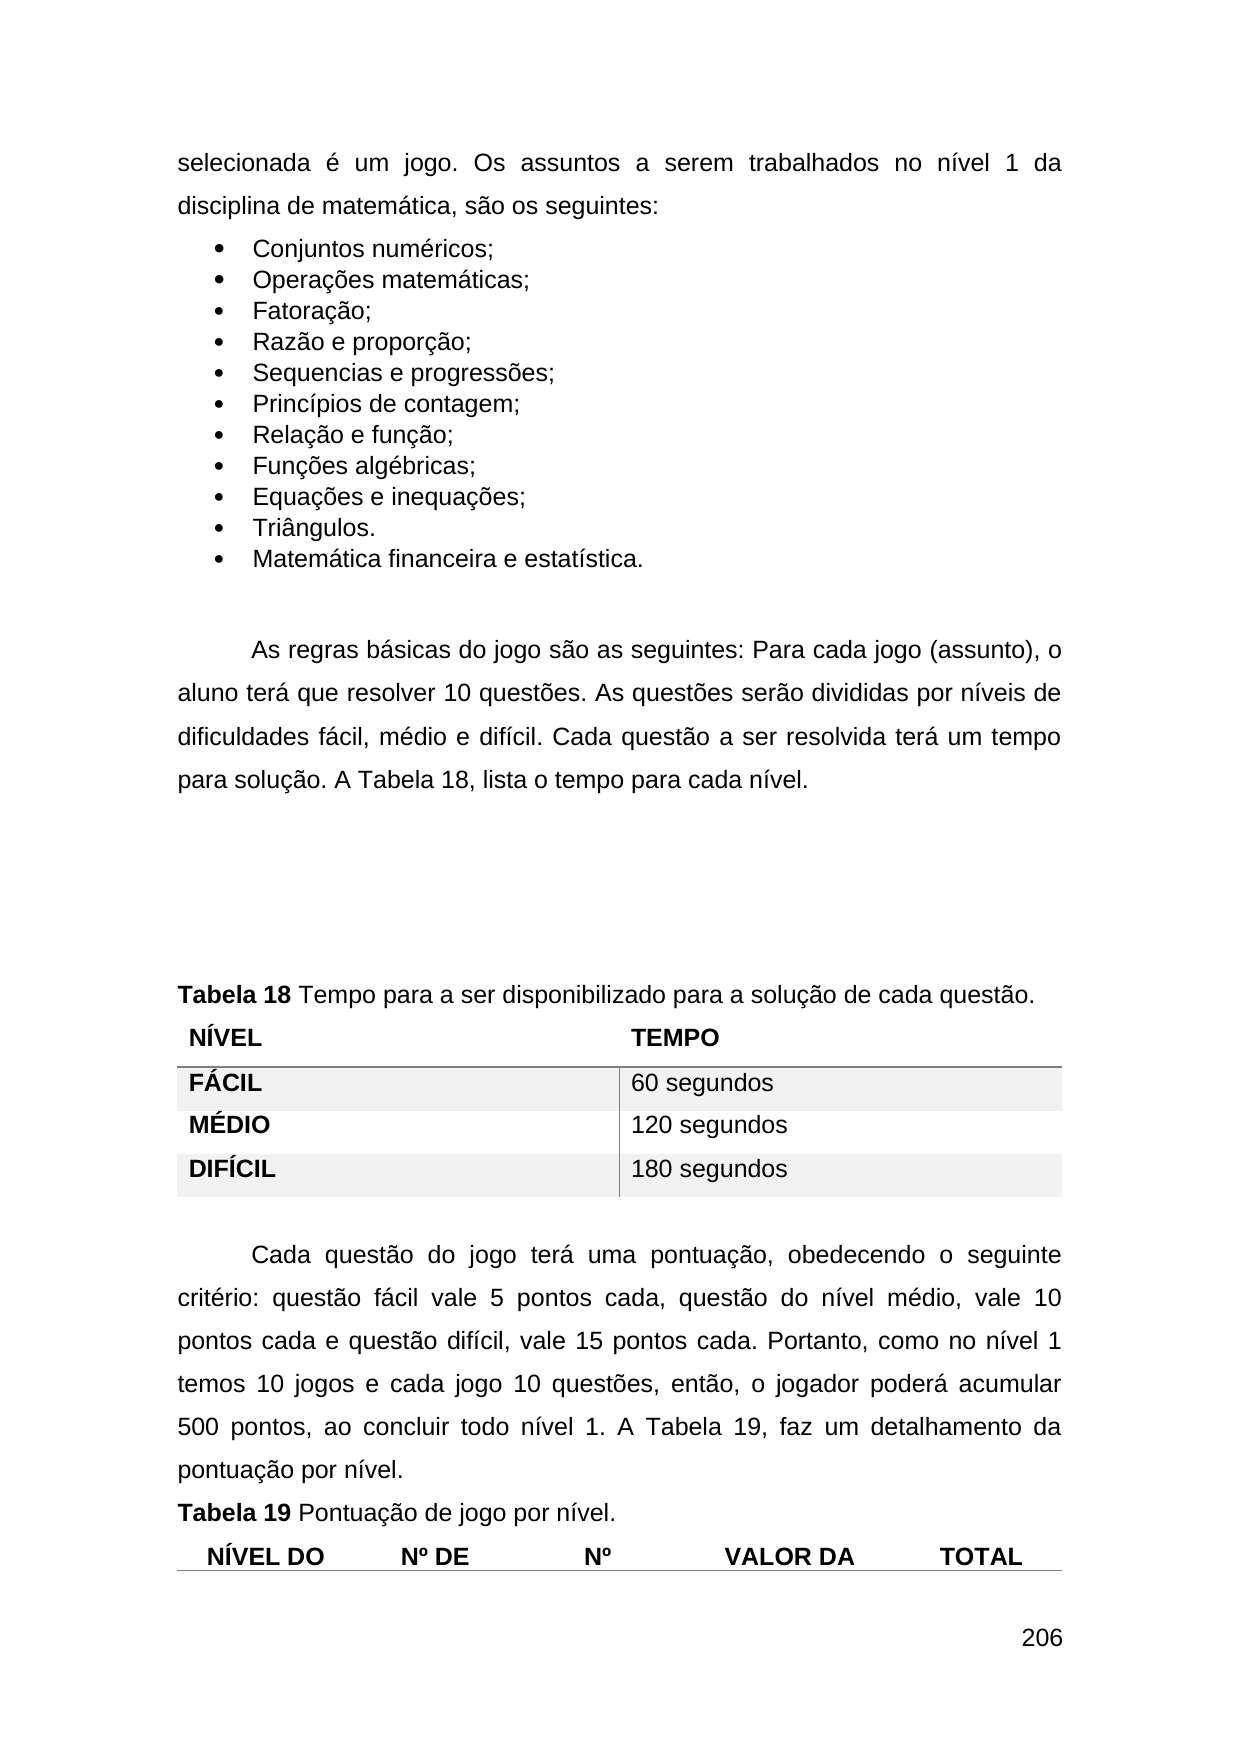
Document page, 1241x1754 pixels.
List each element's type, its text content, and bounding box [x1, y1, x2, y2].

list Fatoração; [215, 296, 1063, 325]
list Equações e inequações; [215, 482, 1063, 511]
text As regras básicas do jogo são as seguintes: Para cada jogo (assunto), o aluno terá que resolver 10 questões. As questões serão divididas por níveis de dificuldades fácil, médio e difícil. Cada questão a ser resolvida terá um tempo para solução. A Tabela 18, lista o tempo para cada nível. [177, 635, 1063, 793]
list Razão e proporção; [215, 327, 1063, 356]
list Triângulos. [215, 513, 1063, 542]
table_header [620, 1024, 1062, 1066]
text Tabela 18 Tempo para a ser disponibilizado para a solução de cada questão. [177, 980, 1063, 1009]
list Princípios de contagem; [215, 389, 1063, 418]
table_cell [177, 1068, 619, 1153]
text Tabela 19 Pontuação de jogo por nível. [177, 1498, 1063, 1527]
list Operações matemáticas; [215, 265, 1063, 294]
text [177, 148, 1063, 219]
list Relação e função; [215, 420, 1063, 449]
list Matemática financeira e estatística. [215, 544, 1063, 573]
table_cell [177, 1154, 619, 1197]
list Conjuntos numéricos; [215, 234, 1063, 263]
text Cada questão do jogo terá uma pontuação, obedecendo o seguinte critério: questão fácil vale 5 pontos cada, questão do nível médio, vale 10 pontos cada e questão difícil, vale 15 pontos cada. Portanto, como no nível 1 temos 10 jogos e cada jogo 10 questões, então, o jogador poderá acumular 500 pontos, ao concluir todo nível 1. A Tabela 19, faz um detalhamento da pontuação por nível. [177, 1240, 1063, 1484]
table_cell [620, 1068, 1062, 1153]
list Sequencias e progressões; [215, 358, 1063, 387]
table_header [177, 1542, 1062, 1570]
list Funções algébricas; [215, 451, 1063, 480]
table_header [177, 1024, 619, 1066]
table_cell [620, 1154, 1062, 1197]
